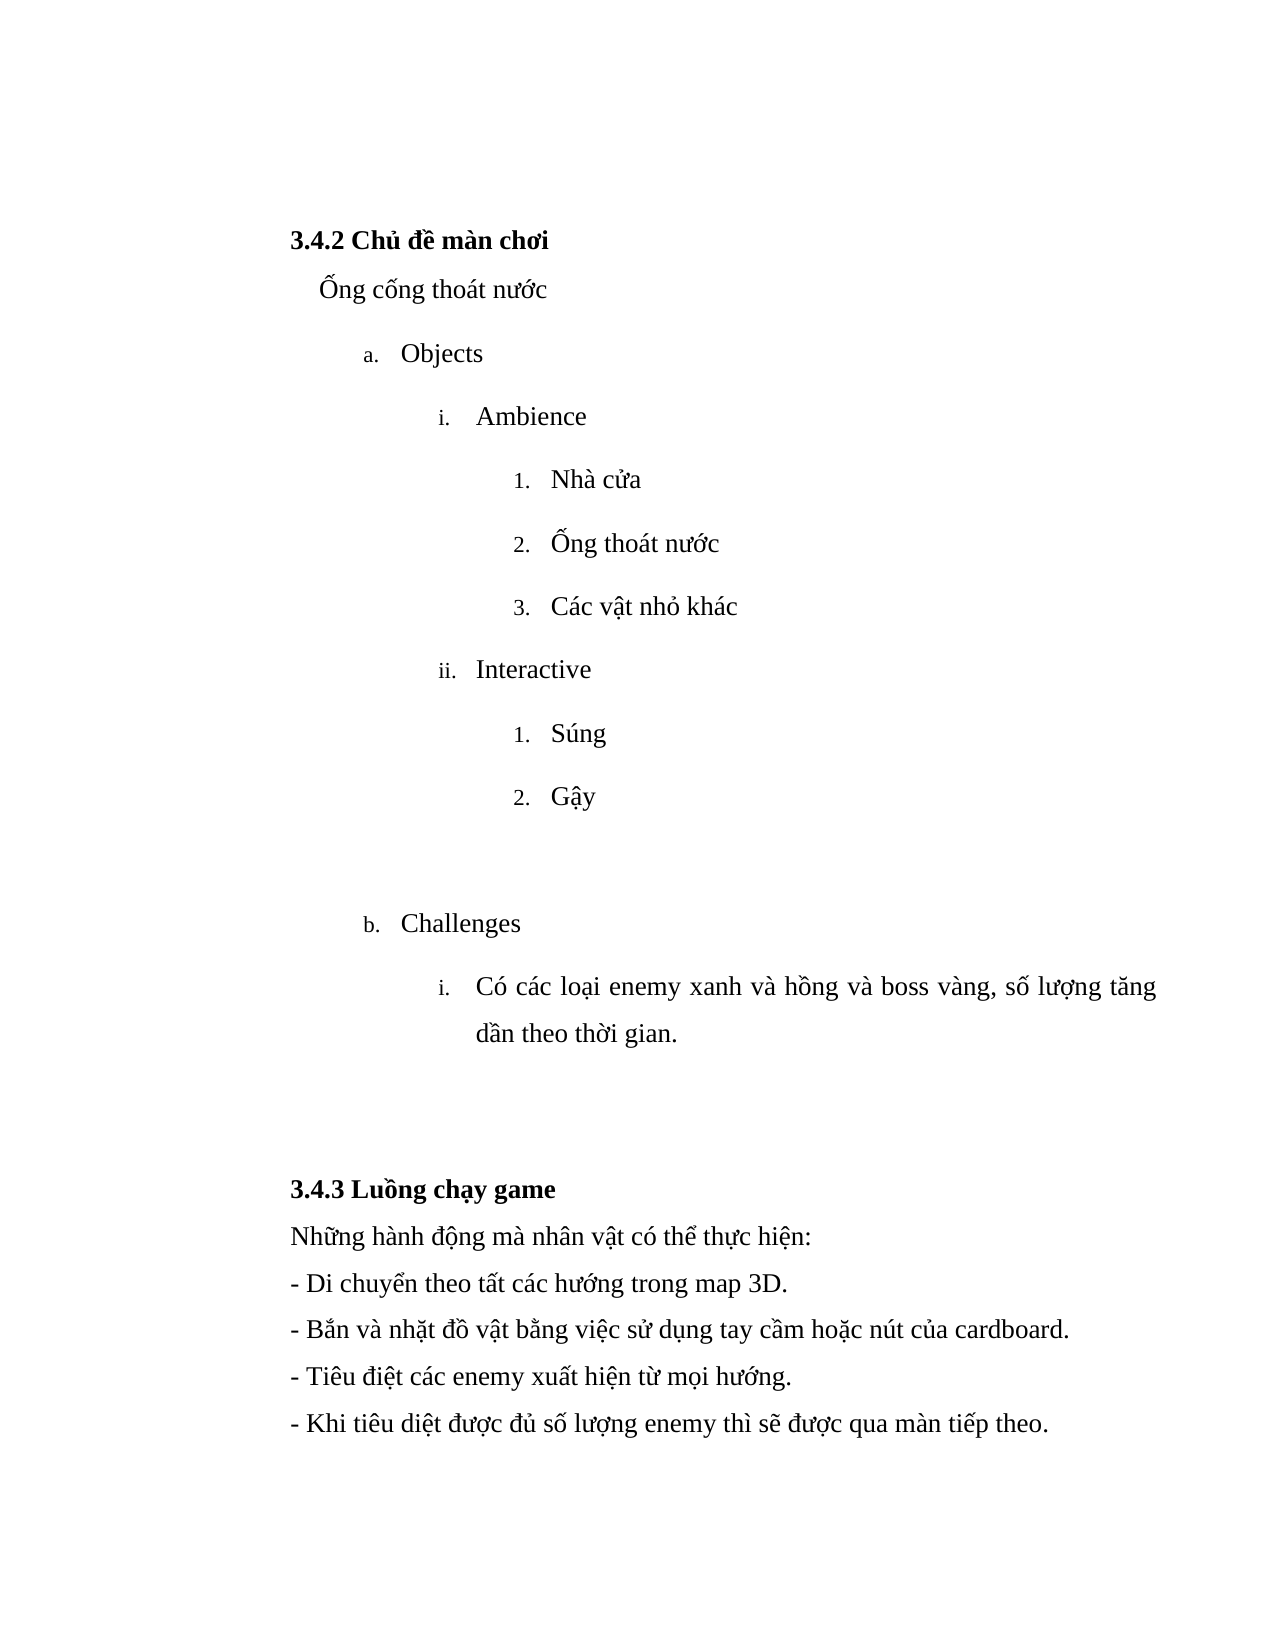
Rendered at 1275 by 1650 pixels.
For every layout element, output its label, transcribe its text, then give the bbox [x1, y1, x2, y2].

text Những hành động mà nhân vật có thể thực hiện: [290, 1220, 1157, 1251]
list Có các loại enemy xanh và hồng và boss vàng, số lượng tăng dần theo thời gian. [438, 970, 1157, 1048]
text - Bắn và nhặt đồ vật bằng việc sử dụng tay cầm hoặc nút của cardboard. [290, 1314, 1157, 1345]
text 3.4.3 Luồng chạy game [290, 1174, 1157, 1205]
list Ống thoát nước [513, 527, 1157, 558]
text Ống cống thoát nước [244, 274, 1157, 305]
text - Tiêu điệt các enemy xuất hiện từ mọi hướng. [290, 1360, 1157, 1391]
list Interactive [438, 654, 1157, 685]
list Challenges [363, 907, 1157, 938]
list Súng [513, 717, 1157, 748]
list Các vật nhỏ khác [513, 590, 1157, 621]
text - Khi tiêu diệt được đủ số lượng enemy thì sẽ được qua màn tiếp theo. [290, 1407, 1157, 1438]
text - Di chuyển theo tất các hướng trong map 3D. [290, 1267, 1157, 1298]
text 3.4.2 Chủ đề màn chơi [290, 224, 1157, 255]
list Gậy [513, 780, 1157, 811]
list Objects [363, 337, 1157, 368]
list Nhà cửa [513, 464, 1157, 495]
list Ambience [438, 400, 1157, 431]
